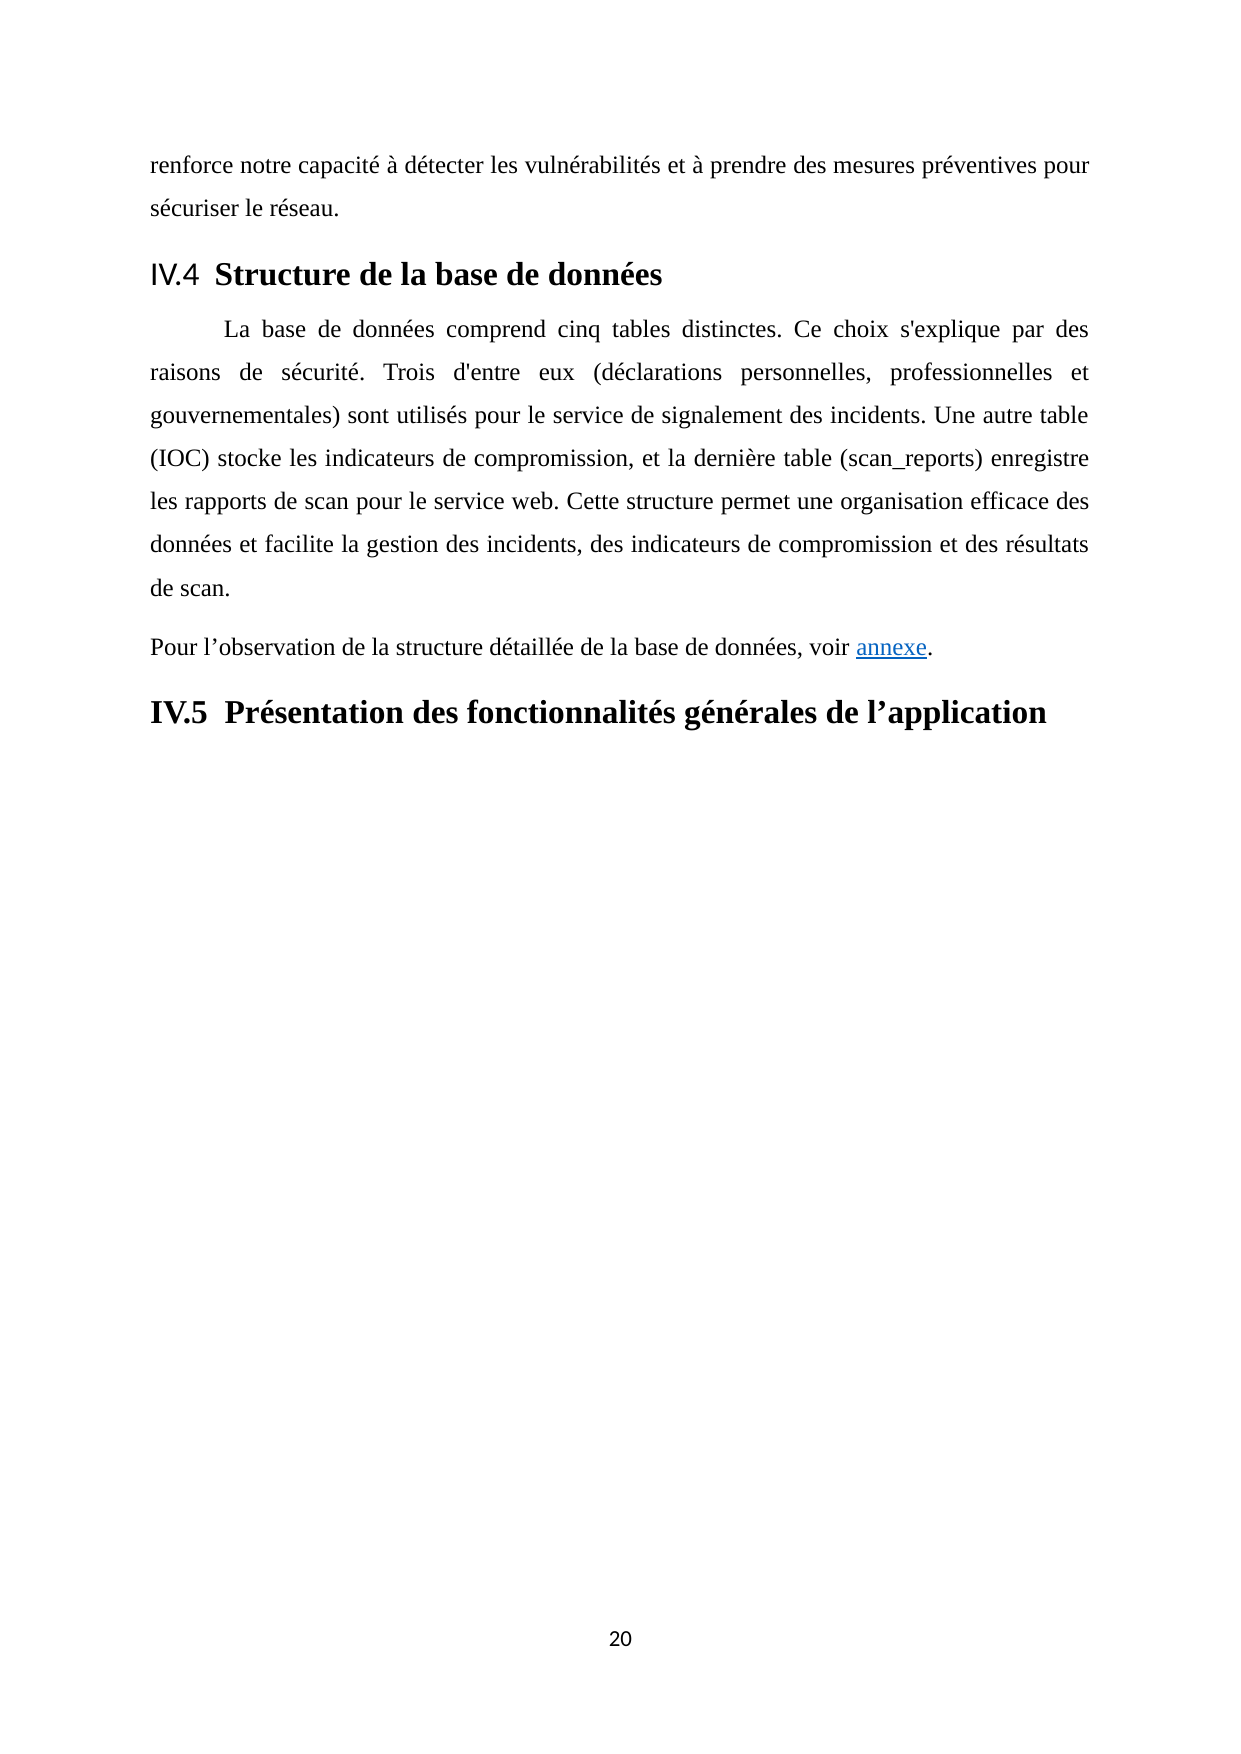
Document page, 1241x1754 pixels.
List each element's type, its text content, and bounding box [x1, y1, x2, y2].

subtitle Structure de la base de données [150, 253, 1090, 294]
text La base de données comprend cinq tables distinctes. Ce choix s'explique par des raisons de sécurité. Trois d'entre eux (déclarations personnelles, professionnelles et gouvernementales) sont utilisés pour le service de signalement des incidents. Une autre table (IOC) stocke les indicateurs de compromission, et la dernière table (scan_reports) enregistre les rapports de scan pour le service web. Cette structure permet une organisation efficace des données et facilite la gestion des incidents, des indicateurs de compromission et des résultats de scan. [150, 314, 1090, 601]
subtitle Présentation des fonctionnalités générales de l’application [150, 692, 1090, 731]
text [150, 150, 1090, 222]
text Pour l’observation de la structure détaillée de la base de données, voir annexe. [150, 632, 1090, 661]
